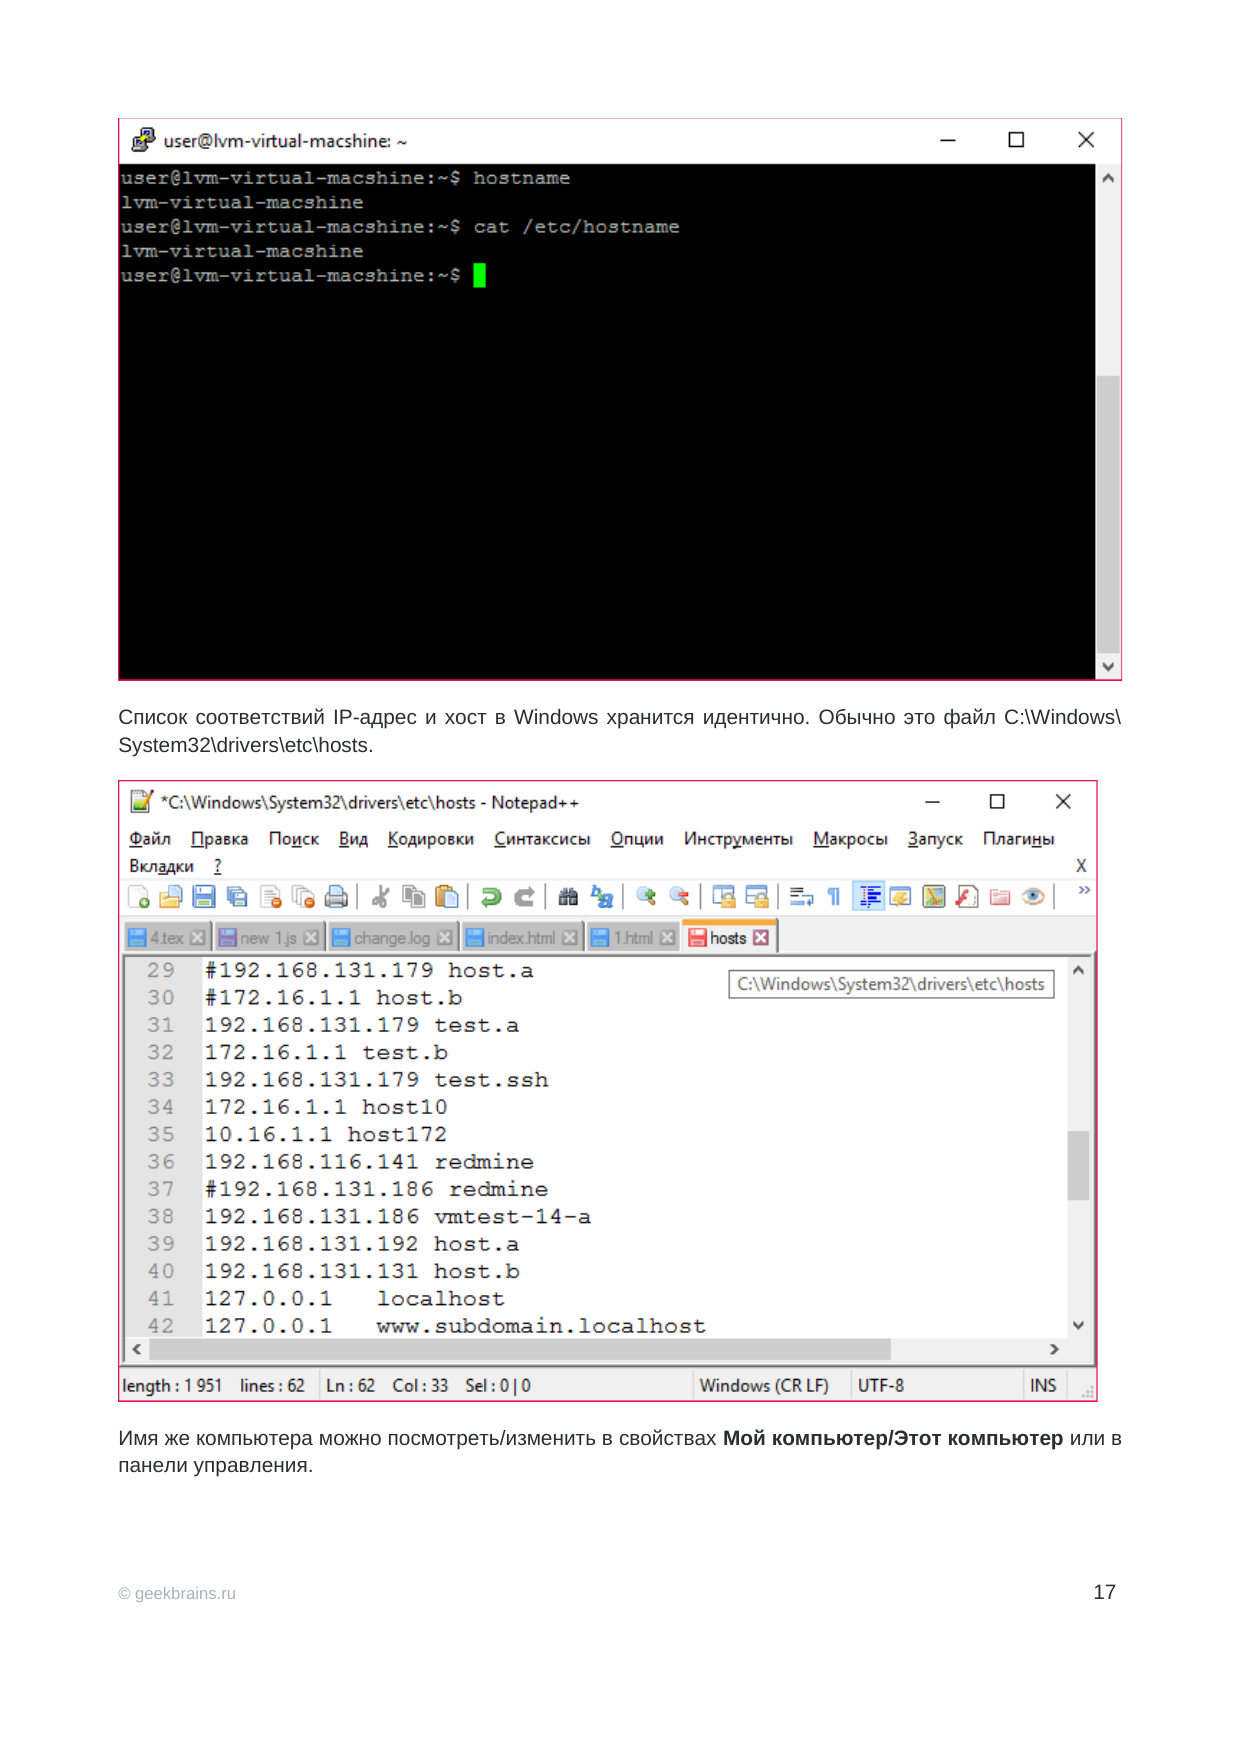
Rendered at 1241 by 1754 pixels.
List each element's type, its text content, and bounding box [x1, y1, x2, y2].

picture [118, 780, 1098, 1402]
picture [118, 118, 1123, 681]
text Список соответствий IP-адрес и хост в Windows хранится идентично. Обычно это файл C:\Windows\System32\drivers\etc\hosts. [118, 705, 1122, 756]
text Имя же компьютера можно посмотреть/изменить в свойствах Мой компьютер/Этот компьютер или в панели управления. [118, 1426, 1122, 1477]
